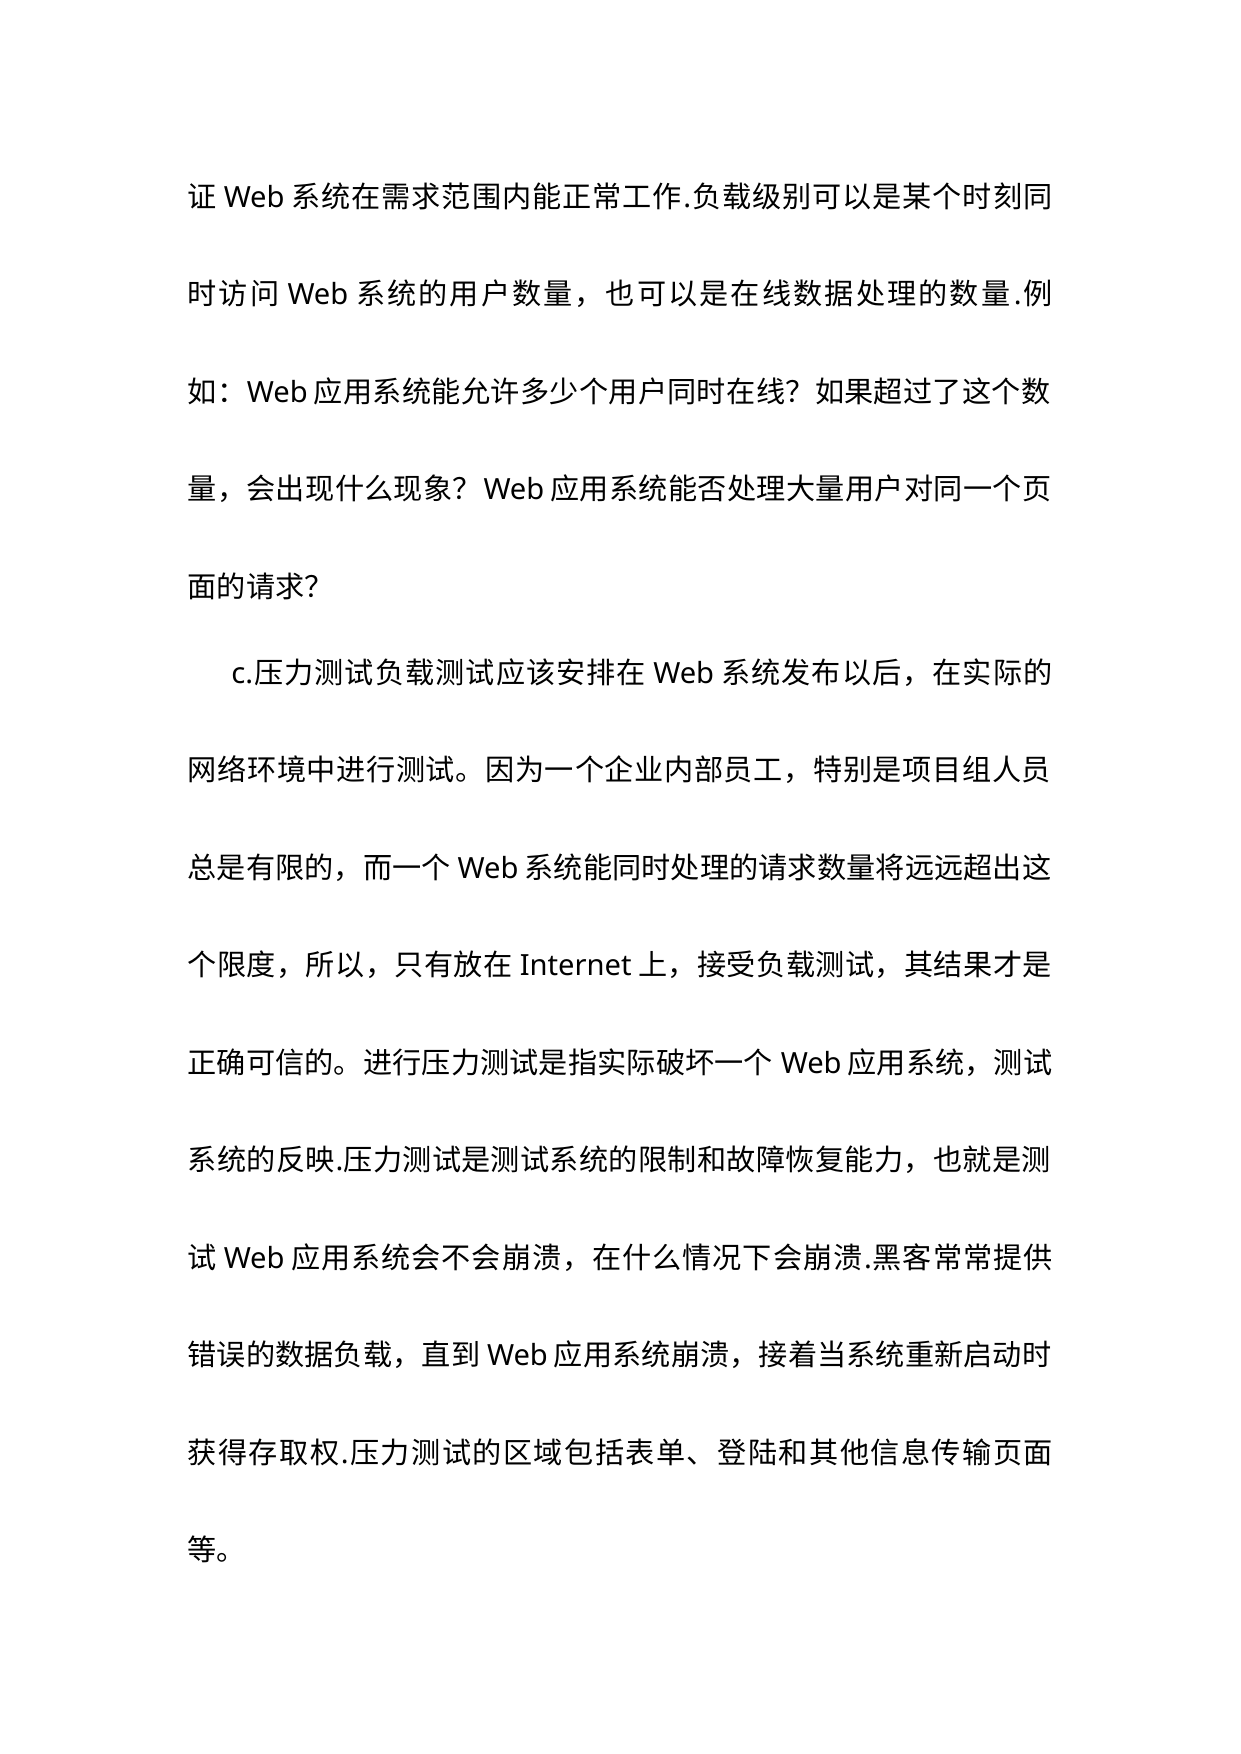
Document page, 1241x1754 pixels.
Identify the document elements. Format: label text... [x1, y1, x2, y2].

text c.压力测试负载测试应该安排在Web系统发布以后，在实际的网络环境中进行测试。因为一个企业内部员工，特别是项目组人员总是有限的，而一个Web系统能同时处理的请求数量将远远超出这个限度，所以，只有放在Internet上，接受负载测试，其结果才是正确可信的。进行压力测试是指实际破坏一个Web应用系统，测试系统的反映.压力测试是测试系统的限制和故障恢复能力，也就是测试Web应用系统会不会崩溃，在什么情况下会崩溃.黑客常常提供错误的数据负载，直到Web应用系统崩溃，接着当系统重新启动时获得存取权.压力测试的区域包括表单、登陆和其他信息传输页面等。 [187, 638, 1053, 1581]
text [187, 162, 1053, 617]
